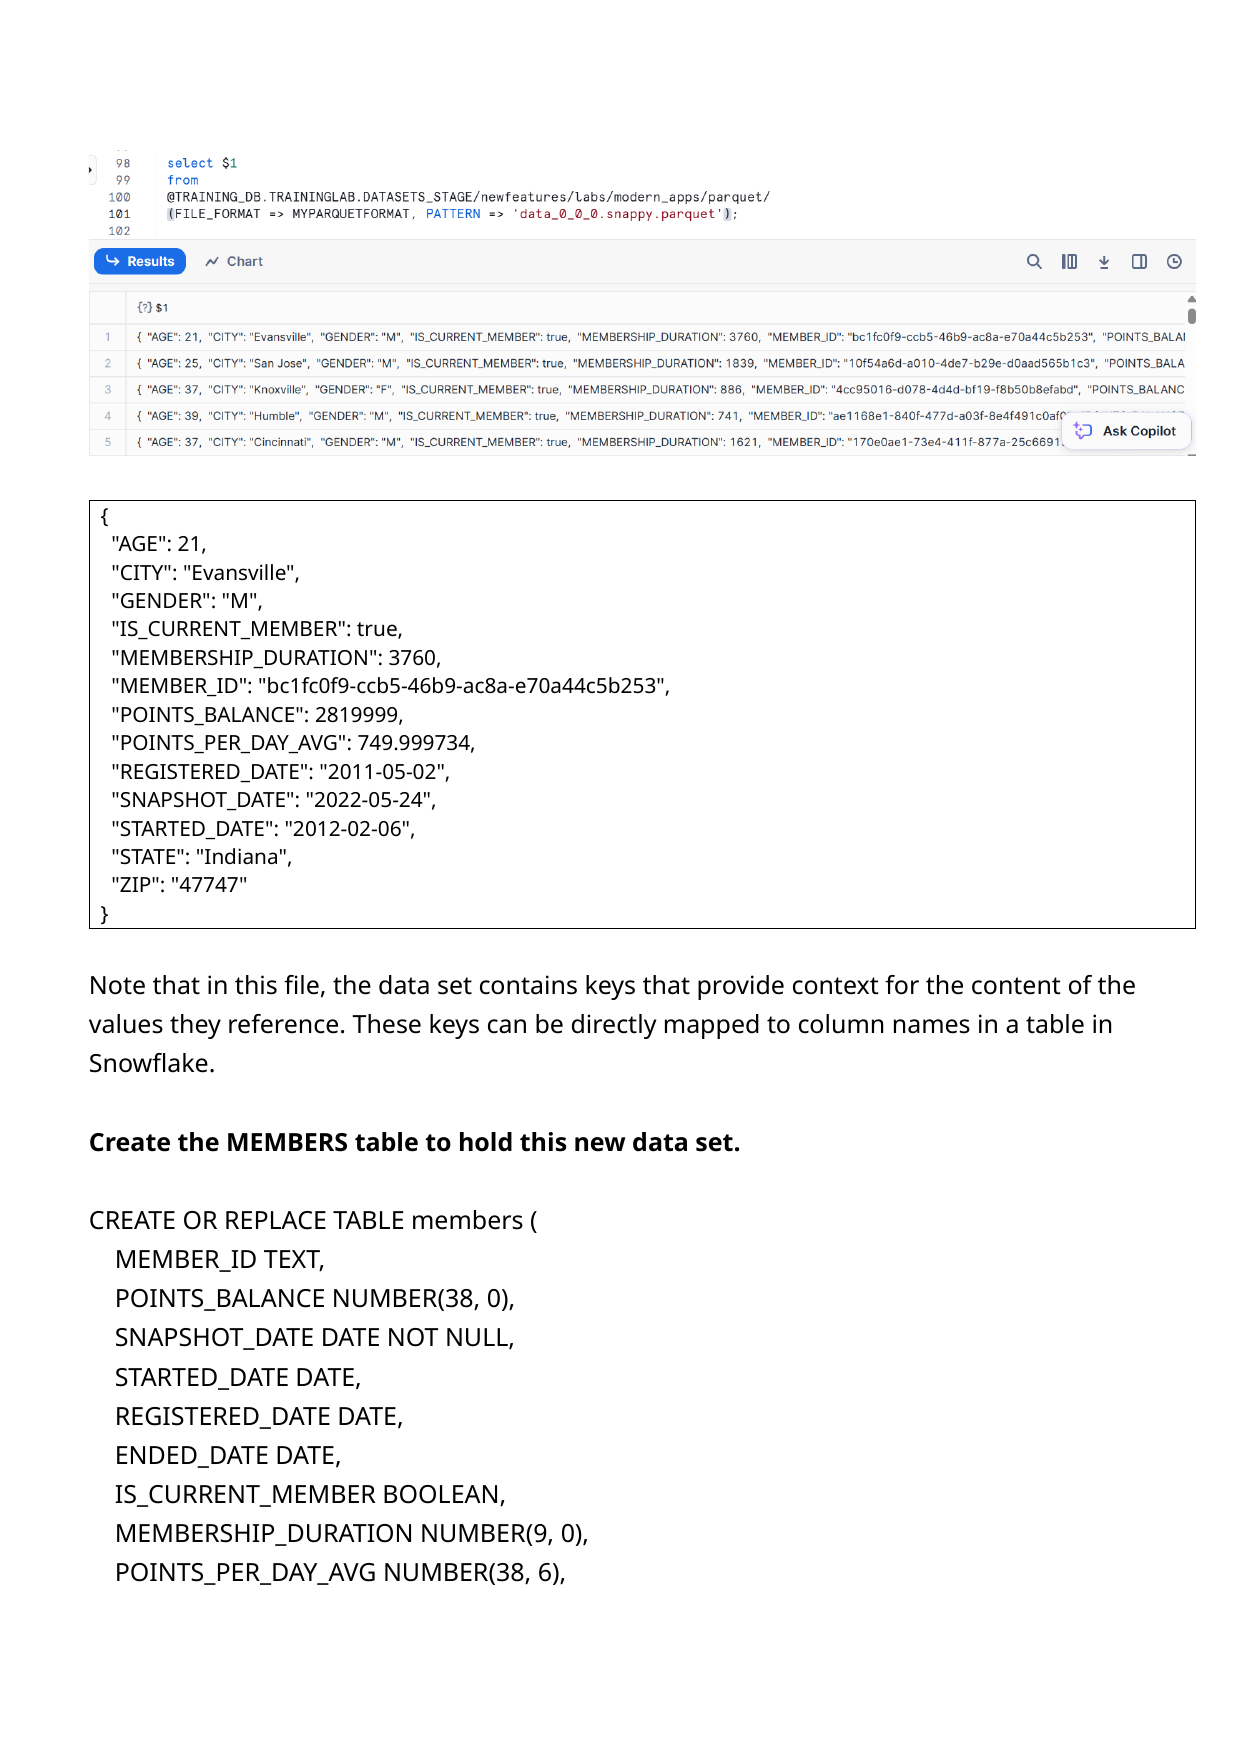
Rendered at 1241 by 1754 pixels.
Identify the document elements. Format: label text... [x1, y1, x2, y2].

text Note that in this file, the data set contains keys that provide context for the content of the values they reference. These keys can be directly mapped to column names in a table in Snowflake. [89, 968, 1196, 1080]
text STARTED_DATE DATE, [89, 1359, 1196, 1393]
text REGISTERED_DATE DATE, [89, 1398, 1196, 1432]
text ENDED_DATE DATE, [89, 1438, 1196, 1472]
text MEMBER_ID TEXT, [89, 1242, 1196, 1276]
text IS_CURRENT_MEMBER BOOLEAN, [89, 1477, 1196, 1511]
text Create the MEMBERS table to hold this new data set. [89, 1124, 1196, 1158]
picture [88, 150, 1197, 456]
text CREATE OR REPLACE TABLE members ( [89, 1203, 1196, 1237]
text POINTS_BALANCE NUMBER(38, 0), [89, 1281, 1196, 1315]
text POINTS_PER_DAY_AVG NUMBER(38, 6), [89, 1555, 1196, 1589]
text MEMBERSHIP_DURATION NUMBER(9, 0), [89, 1516, 1196, 1550]
table_header { "AGE": 21, "CITY": "Evansville", "GENDER": "M", "IS_CURRENT_MEMBER": true, "MEMBERSHIP_DURATION": 3760, "MEMBER_ID": "bc1fc0f9-ccb5-46b9-ac8a-e70a44c5b253", "POINTS_BALANCE": 2819999, "POINTS_PER_DAY_AVG": 749.999734, "REGISTERED_DATE": "2011-05-02", "SNAPSHOT_DATE": "2022-05-24", "STARTED_DATE": "2012-02-06", "STATE": "Indiana", "ZIP": "47747" } [90, 501, 1195, 927]
text SNAPSHOT_DATE DATE NOT NULL, [89, 1320, 1196, 1354]
